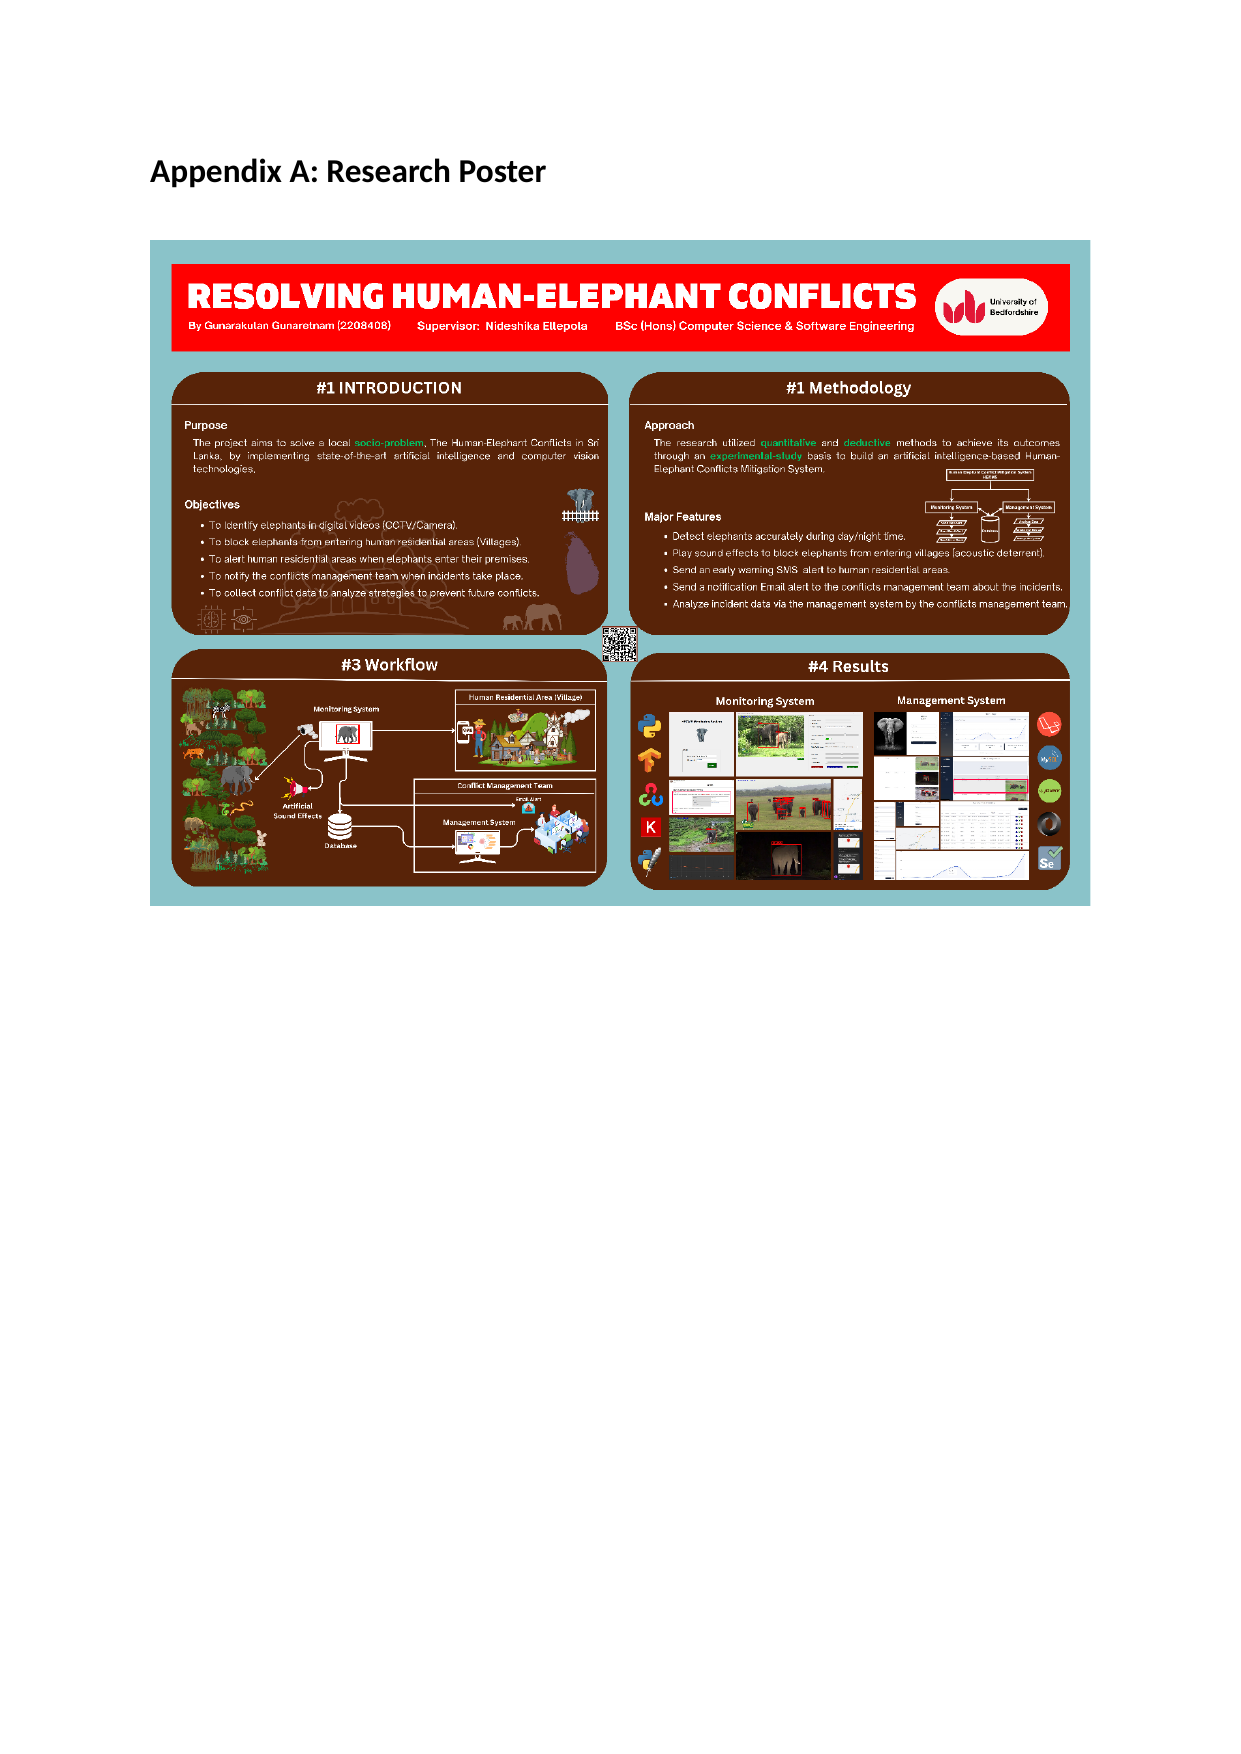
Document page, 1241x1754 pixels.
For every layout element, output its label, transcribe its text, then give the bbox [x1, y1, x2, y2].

picture [150, 240, 1091, 906]
subtitle Appendix A: Research Poster [150, 150, 1090, 191]
